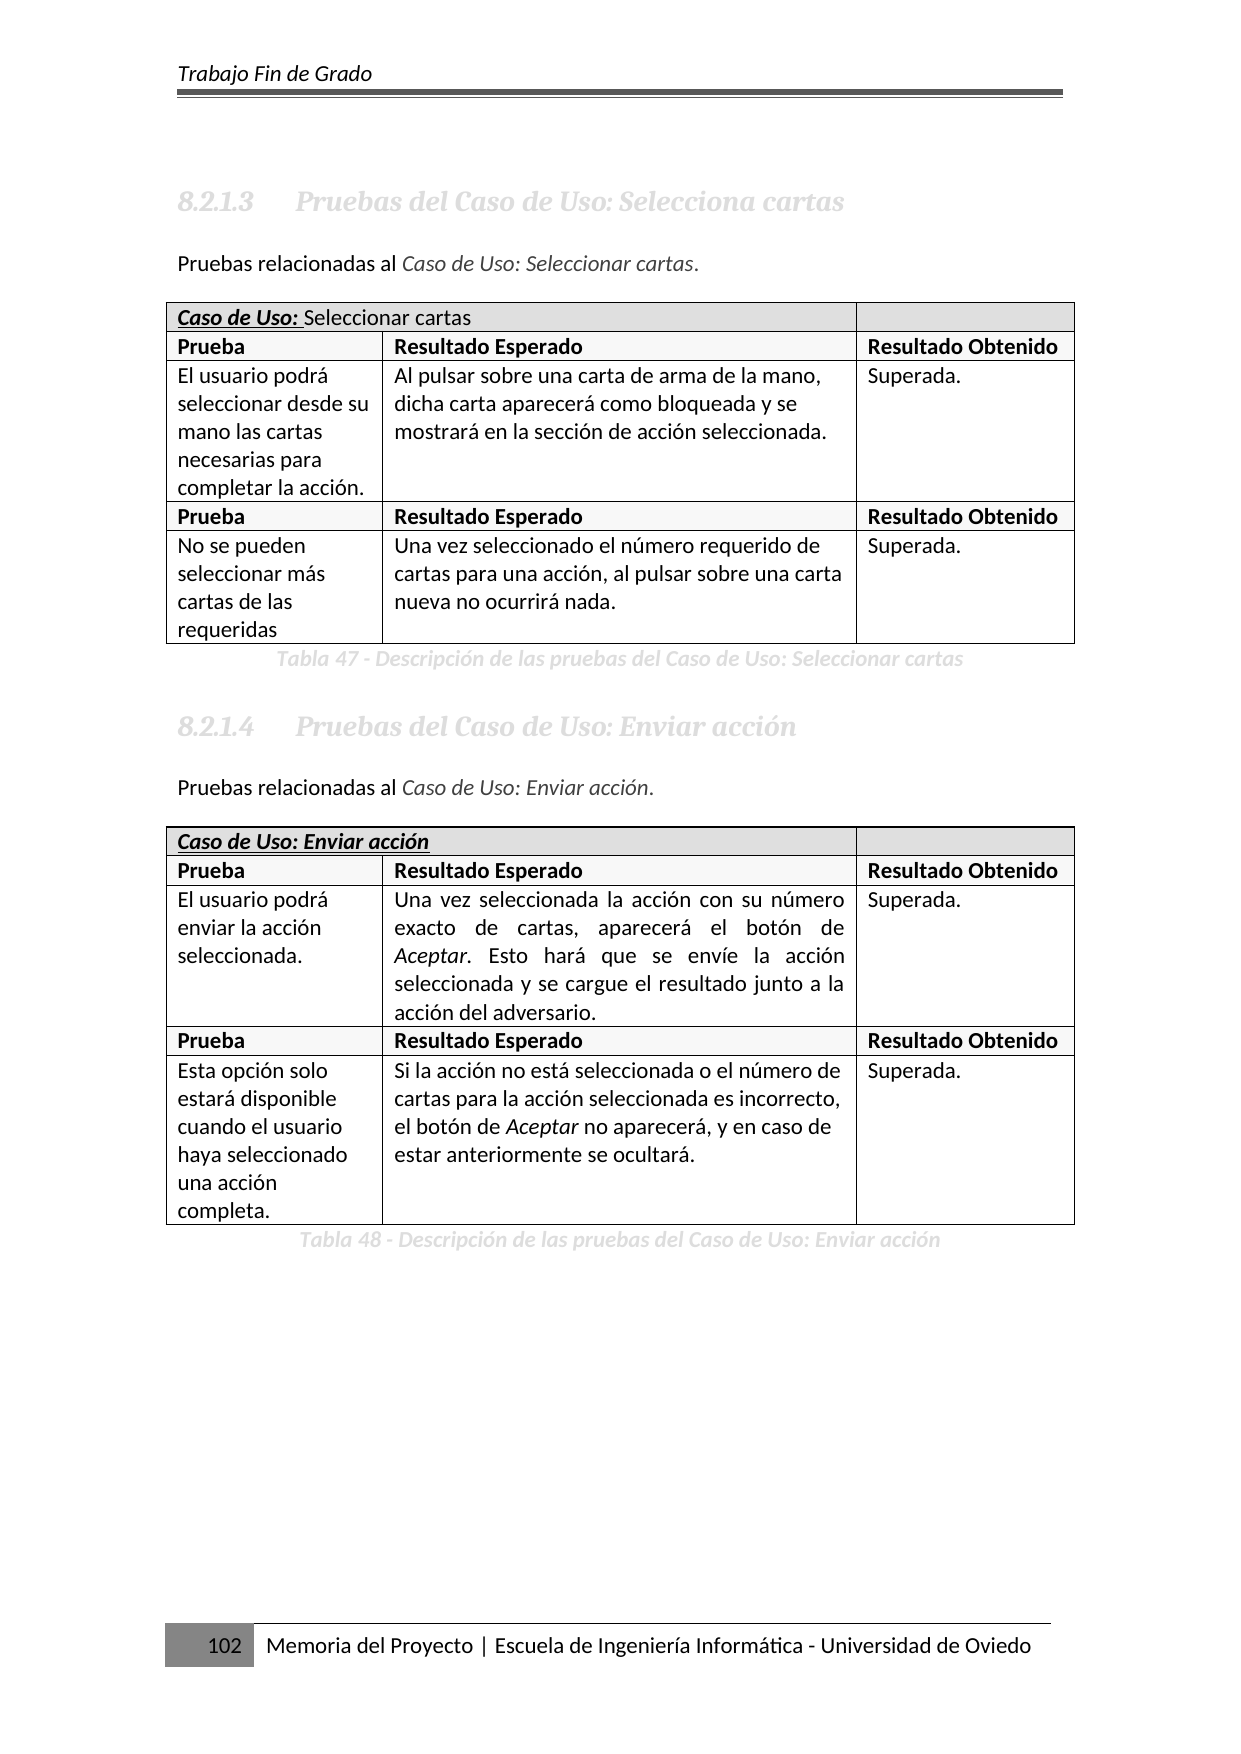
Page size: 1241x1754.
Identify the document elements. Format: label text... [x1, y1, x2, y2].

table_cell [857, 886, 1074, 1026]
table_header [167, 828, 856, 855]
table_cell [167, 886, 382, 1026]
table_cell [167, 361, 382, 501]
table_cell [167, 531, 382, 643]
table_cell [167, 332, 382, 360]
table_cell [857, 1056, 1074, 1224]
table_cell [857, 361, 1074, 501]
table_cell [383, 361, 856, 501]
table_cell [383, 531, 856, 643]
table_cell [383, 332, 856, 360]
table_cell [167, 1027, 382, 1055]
text Pruebas relacionadas al Caso de Uso: Seleccionar cartas. [177, 249, 1063, 277]
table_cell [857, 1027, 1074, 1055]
text Tabla 47 - Descripción de las pruebas del Caso de Uso: Seleccionar cartas [177, 644, 1063, 672]
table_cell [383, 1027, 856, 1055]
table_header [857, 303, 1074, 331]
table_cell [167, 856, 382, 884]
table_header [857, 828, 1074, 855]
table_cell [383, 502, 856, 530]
subtitle Pruebas del Caso de Uso: Selecciona cartas [177, 185, 1063, 219]
text Tabla 48 - Descripción de las pruebas del Caso de Uso: Enviar acción [177, 1225, 1063, 1253]
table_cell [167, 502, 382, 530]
subtitle Pruebas del Caso de Uso: Enviar acción [177, 710, 1063, 743]
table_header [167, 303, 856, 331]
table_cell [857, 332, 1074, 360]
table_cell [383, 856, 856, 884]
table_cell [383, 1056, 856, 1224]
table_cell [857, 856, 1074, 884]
text Pruebas relacionadas al Caso de Uso: Enviar acción. [177, 773, 1063, 801]
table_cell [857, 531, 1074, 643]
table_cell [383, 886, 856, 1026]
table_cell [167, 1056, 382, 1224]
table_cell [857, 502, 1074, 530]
